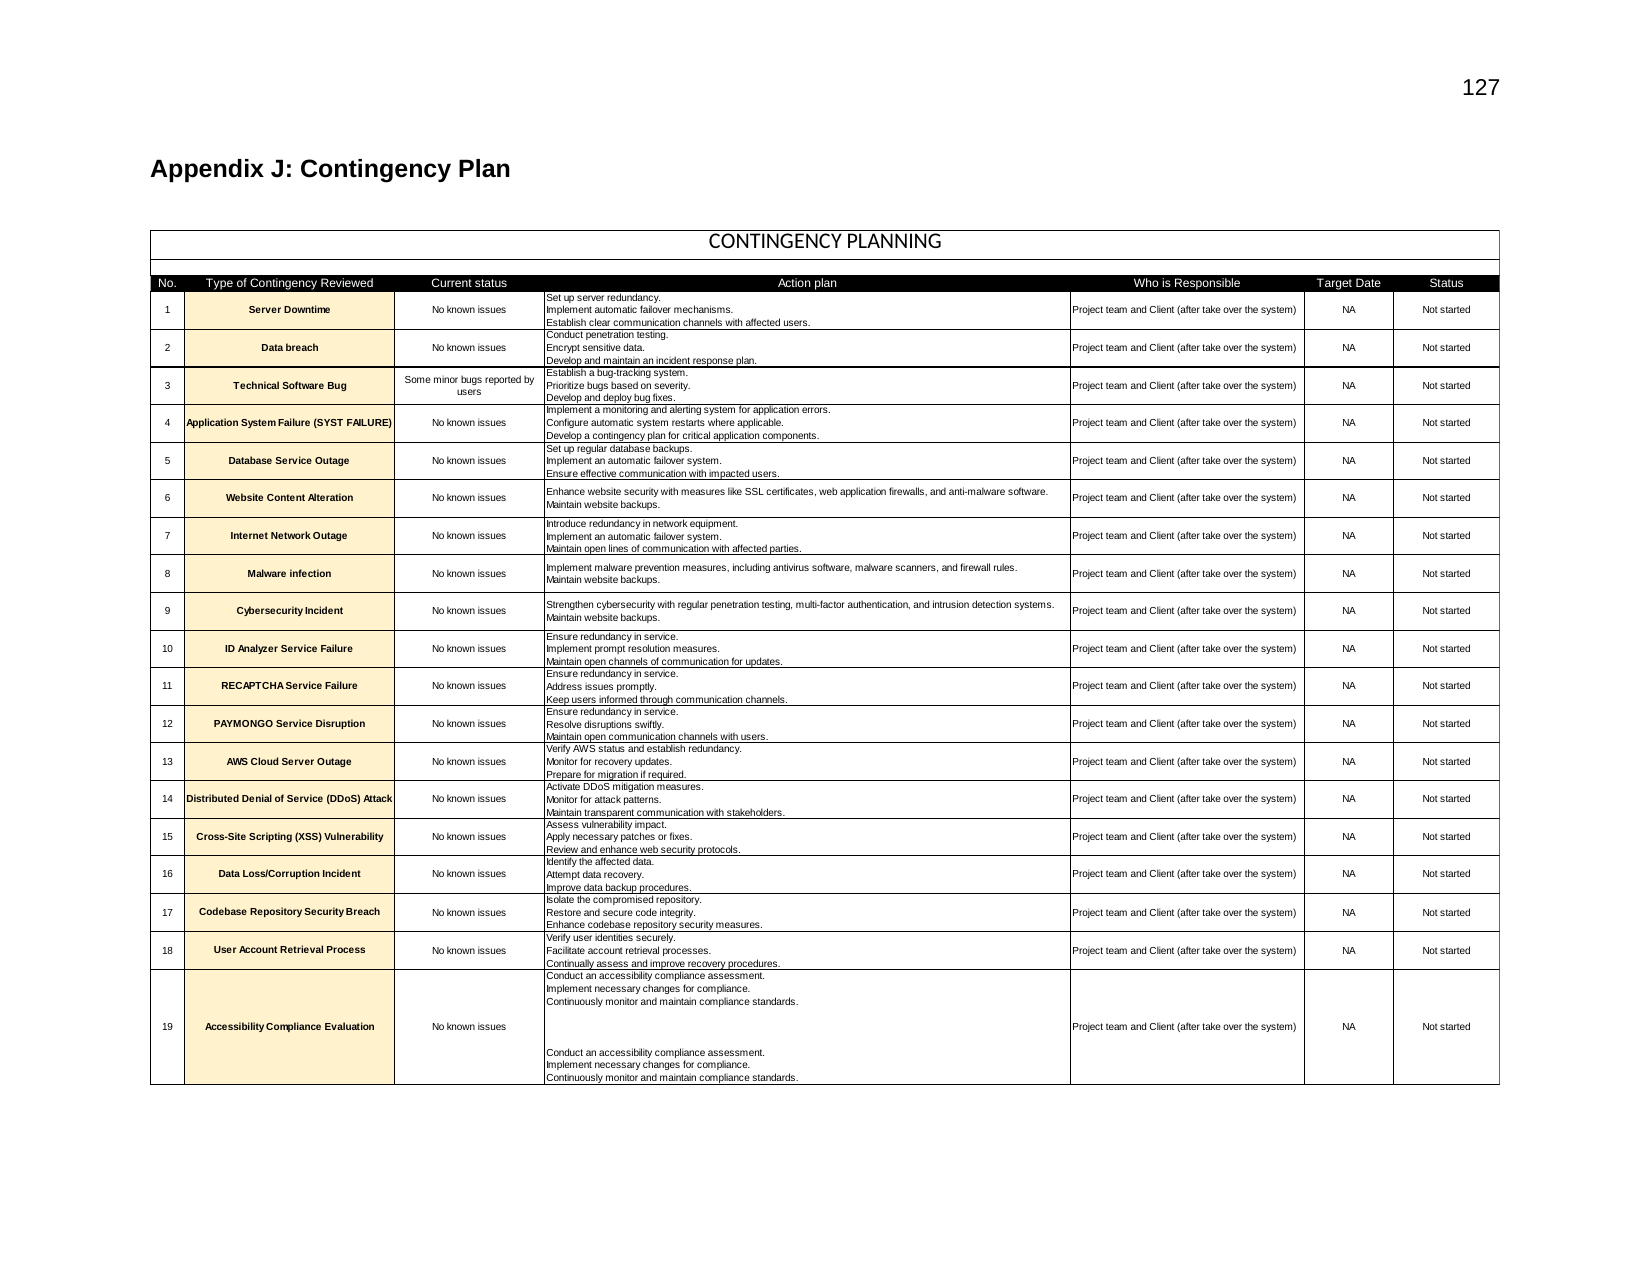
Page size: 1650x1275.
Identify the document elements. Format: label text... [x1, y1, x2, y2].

subtitle Appendix J: Contingency Plan [150, 154, 1500, 183]
